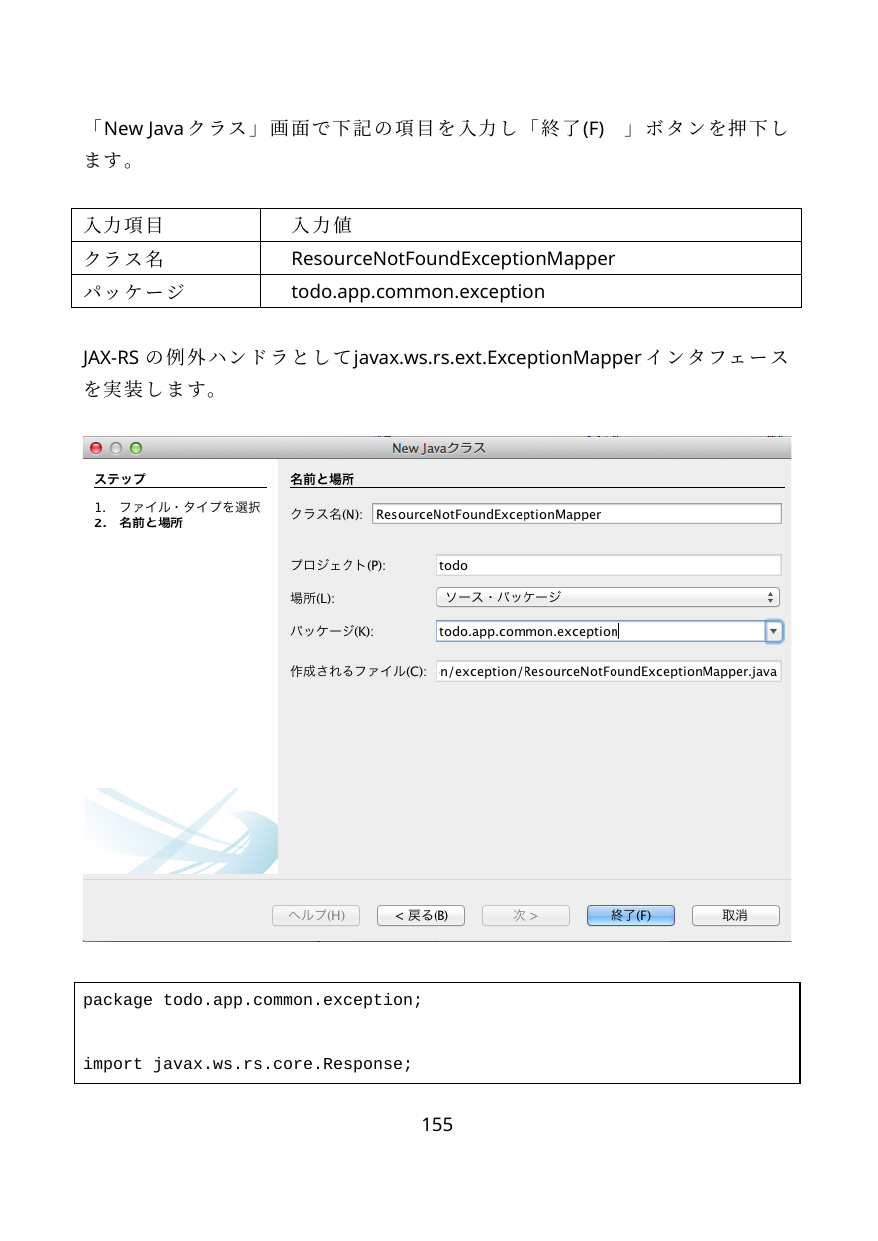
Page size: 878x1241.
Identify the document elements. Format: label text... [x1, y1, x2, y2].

text JAX-RSの例外ハンドラとしてjavax.ws.rs.ext.ExceptionMapperインタフェースを実装します。 [83, 340, 791, 404]
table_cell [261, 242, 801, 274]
text 「New Javaクラス」画面で下記の項目を入力し「終了(F)」ボタンを押下します。 [83, 112, 791, 176]
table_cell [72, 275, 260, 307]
text package todo.app.common.exception; [75, 983, 799, 1017]
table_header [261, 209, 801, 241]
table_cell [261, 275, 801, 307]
text import javax.ws.rs.core.Response; [75, 1046, 799, 1083]
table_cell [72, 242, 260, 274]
picture [82, 436, 792, 942]
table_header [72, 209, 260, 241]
